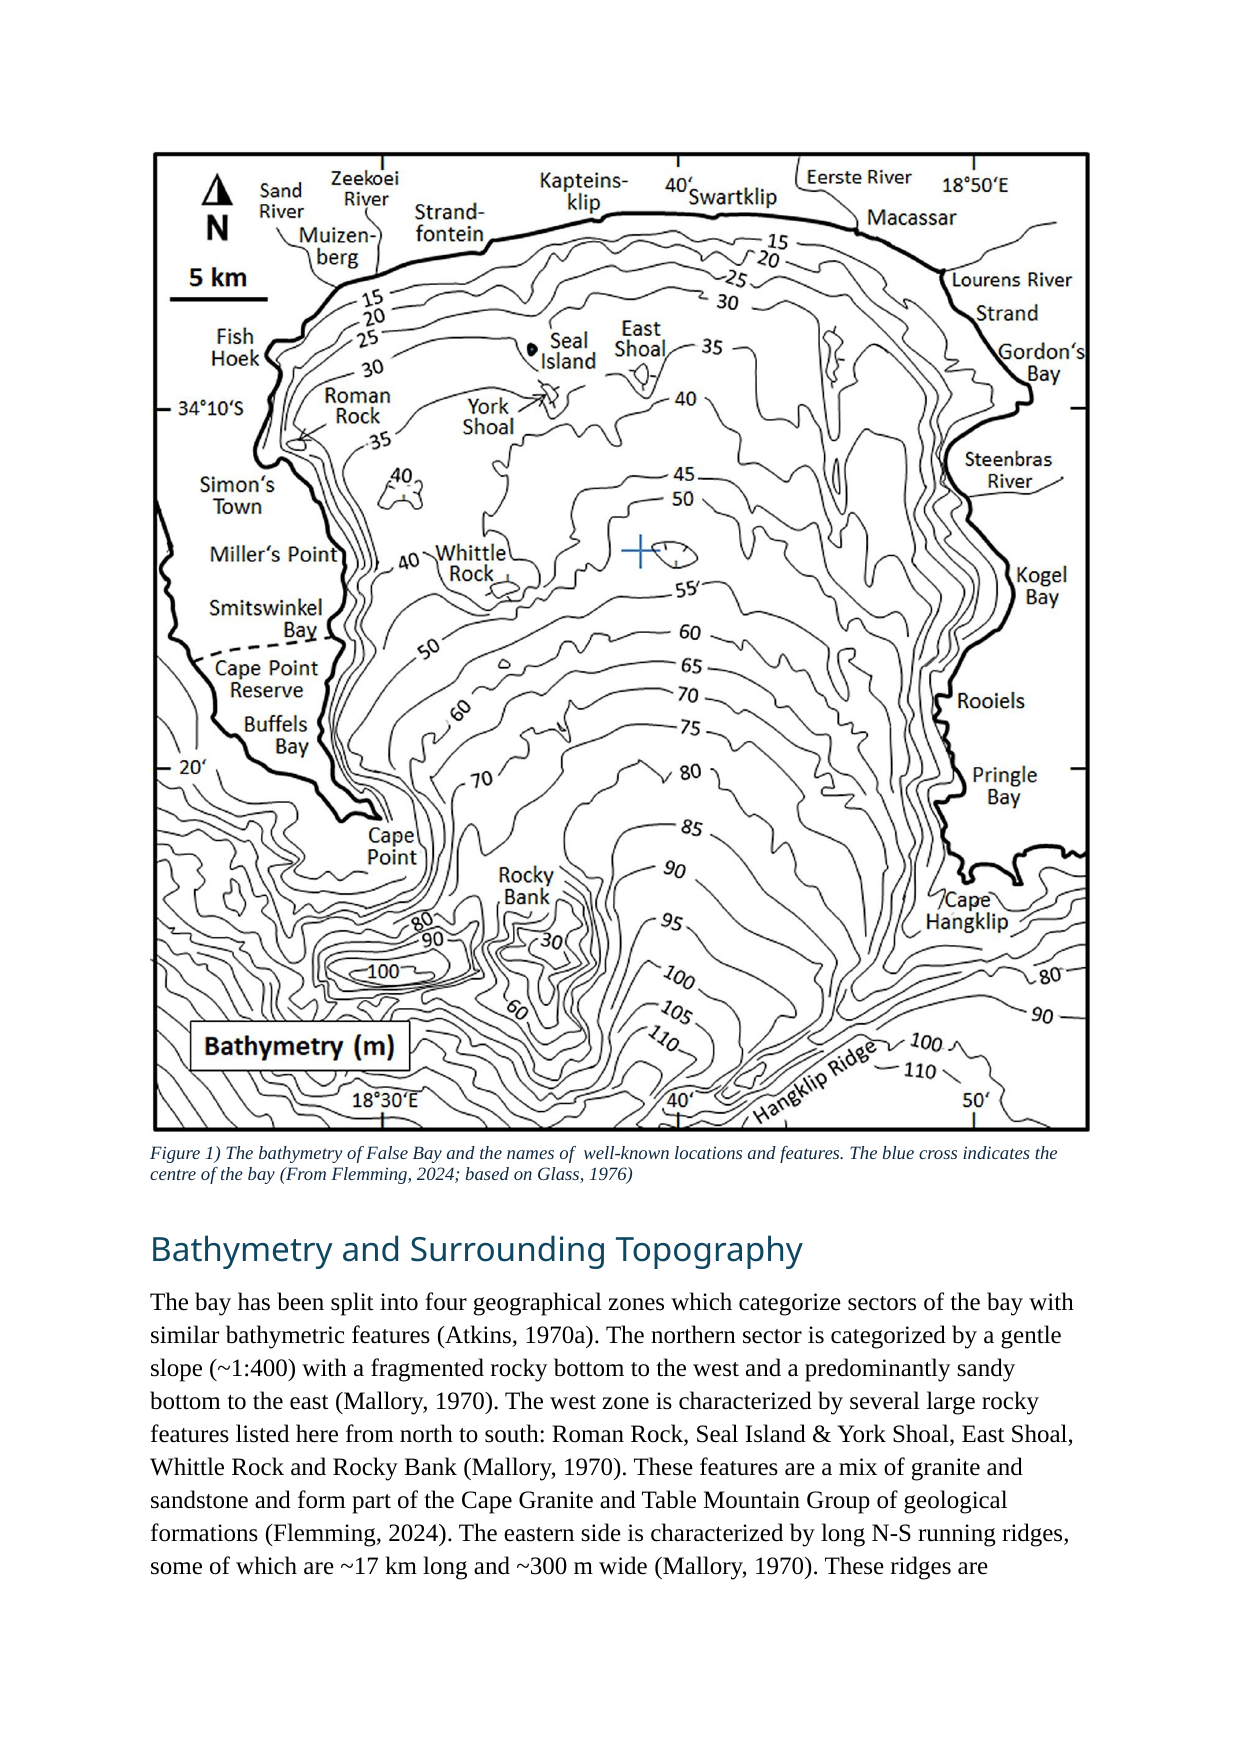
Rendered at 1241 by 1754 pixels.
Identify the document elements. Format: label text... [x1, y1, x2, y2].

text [150, 1287, 1090, 1580]
subtitle Bathymetry and Surrounding Topography [150, 1185, 1090, 1272]
picture [150, 150, 1091, 1133]
